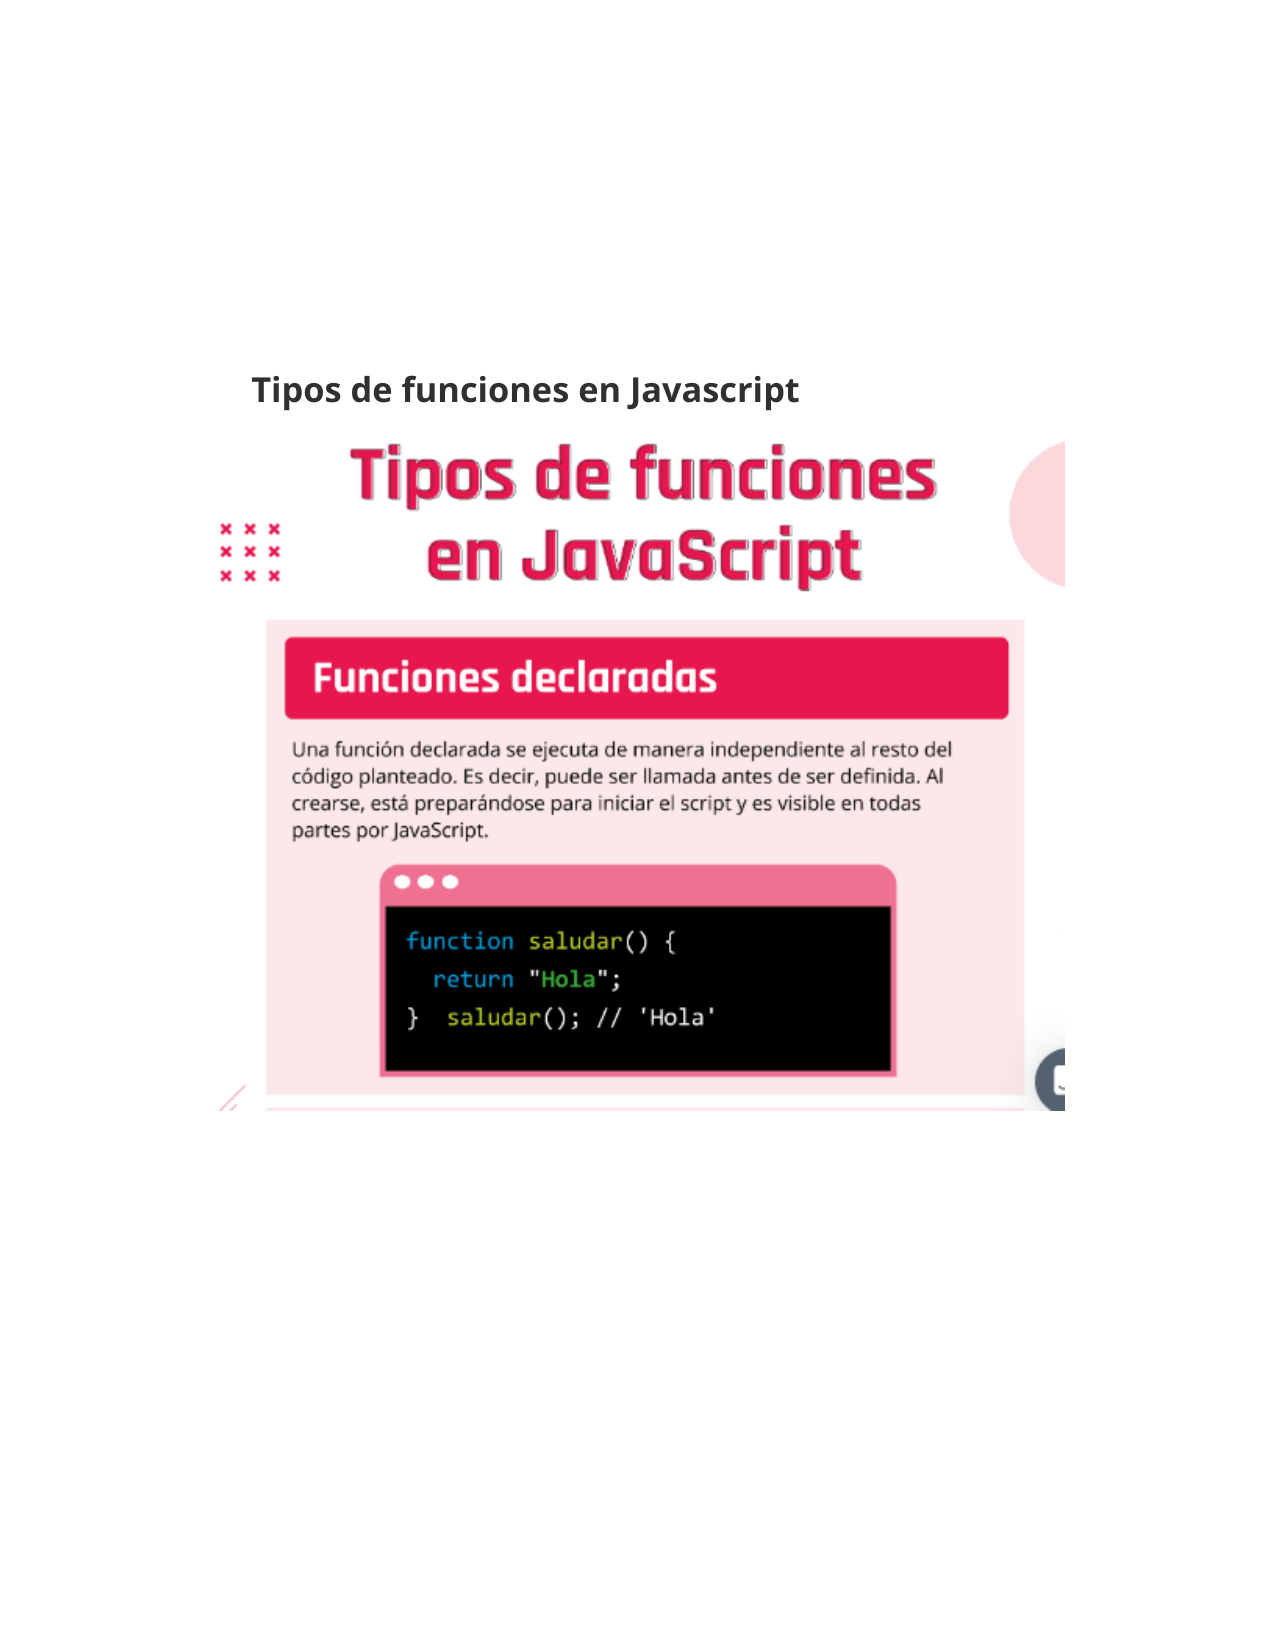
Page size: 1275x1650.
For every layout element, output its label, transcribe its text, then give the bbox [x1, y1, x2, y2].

picture [210, 438, 1065, 1111]
subtitle Tipos de funciones en Javascript [177, 361, 1098, 413]
